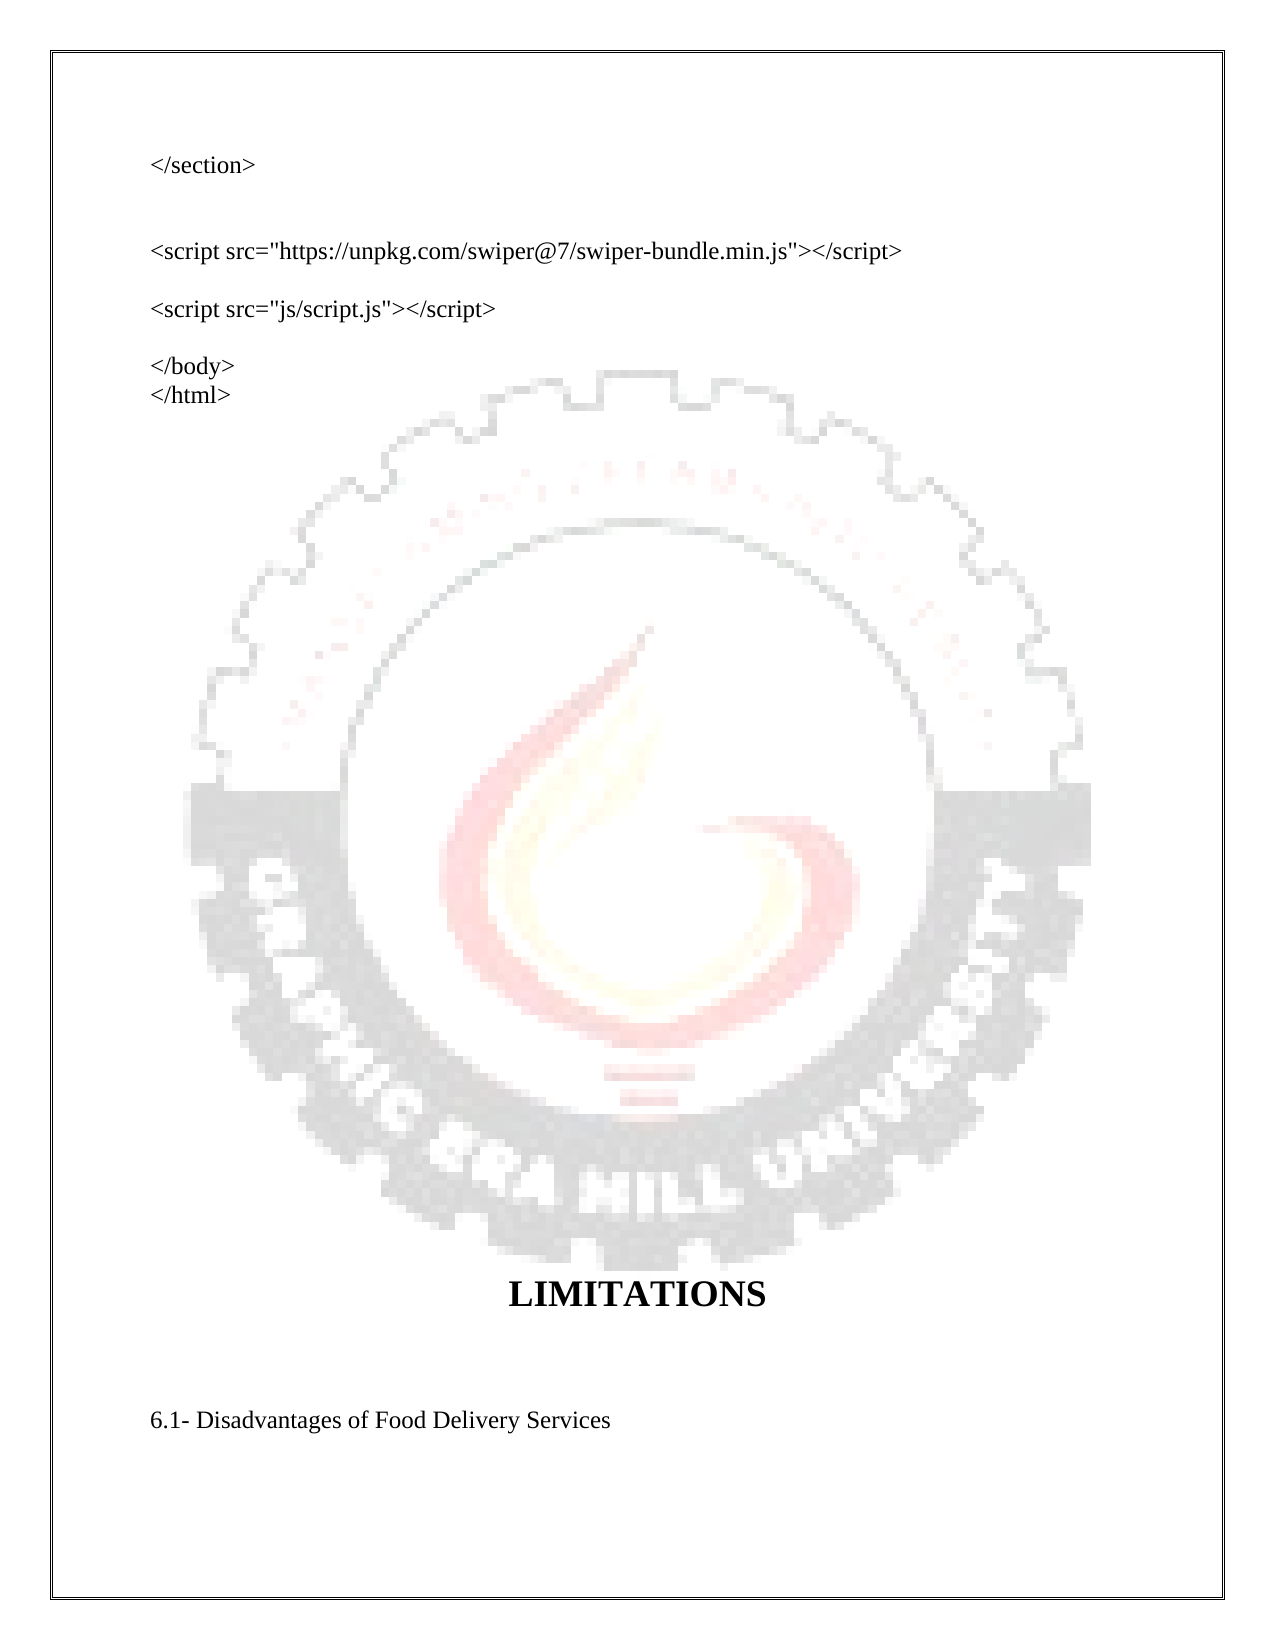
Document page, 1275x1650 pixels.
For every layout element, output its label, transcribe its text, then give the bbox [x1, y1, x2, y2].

text LIMITATIONS [150, 1271, 1125, 1314]
subtitle 6.1- Disadvantages of Food Delivery Services [150, 1386, 1125, 1434]
text </section> [150, 150, 1125, 179]
text <script src="https://unpkg.com/swiper@7/swiper-bundle.min.js"></script> [150, 236, 1125, 265]
text </body> [150, 351, 1125, 380]
text <script src="js/script.js"></script> [150, 294, 1125, 322]
text </html> [150, 380, 1125, 409]
